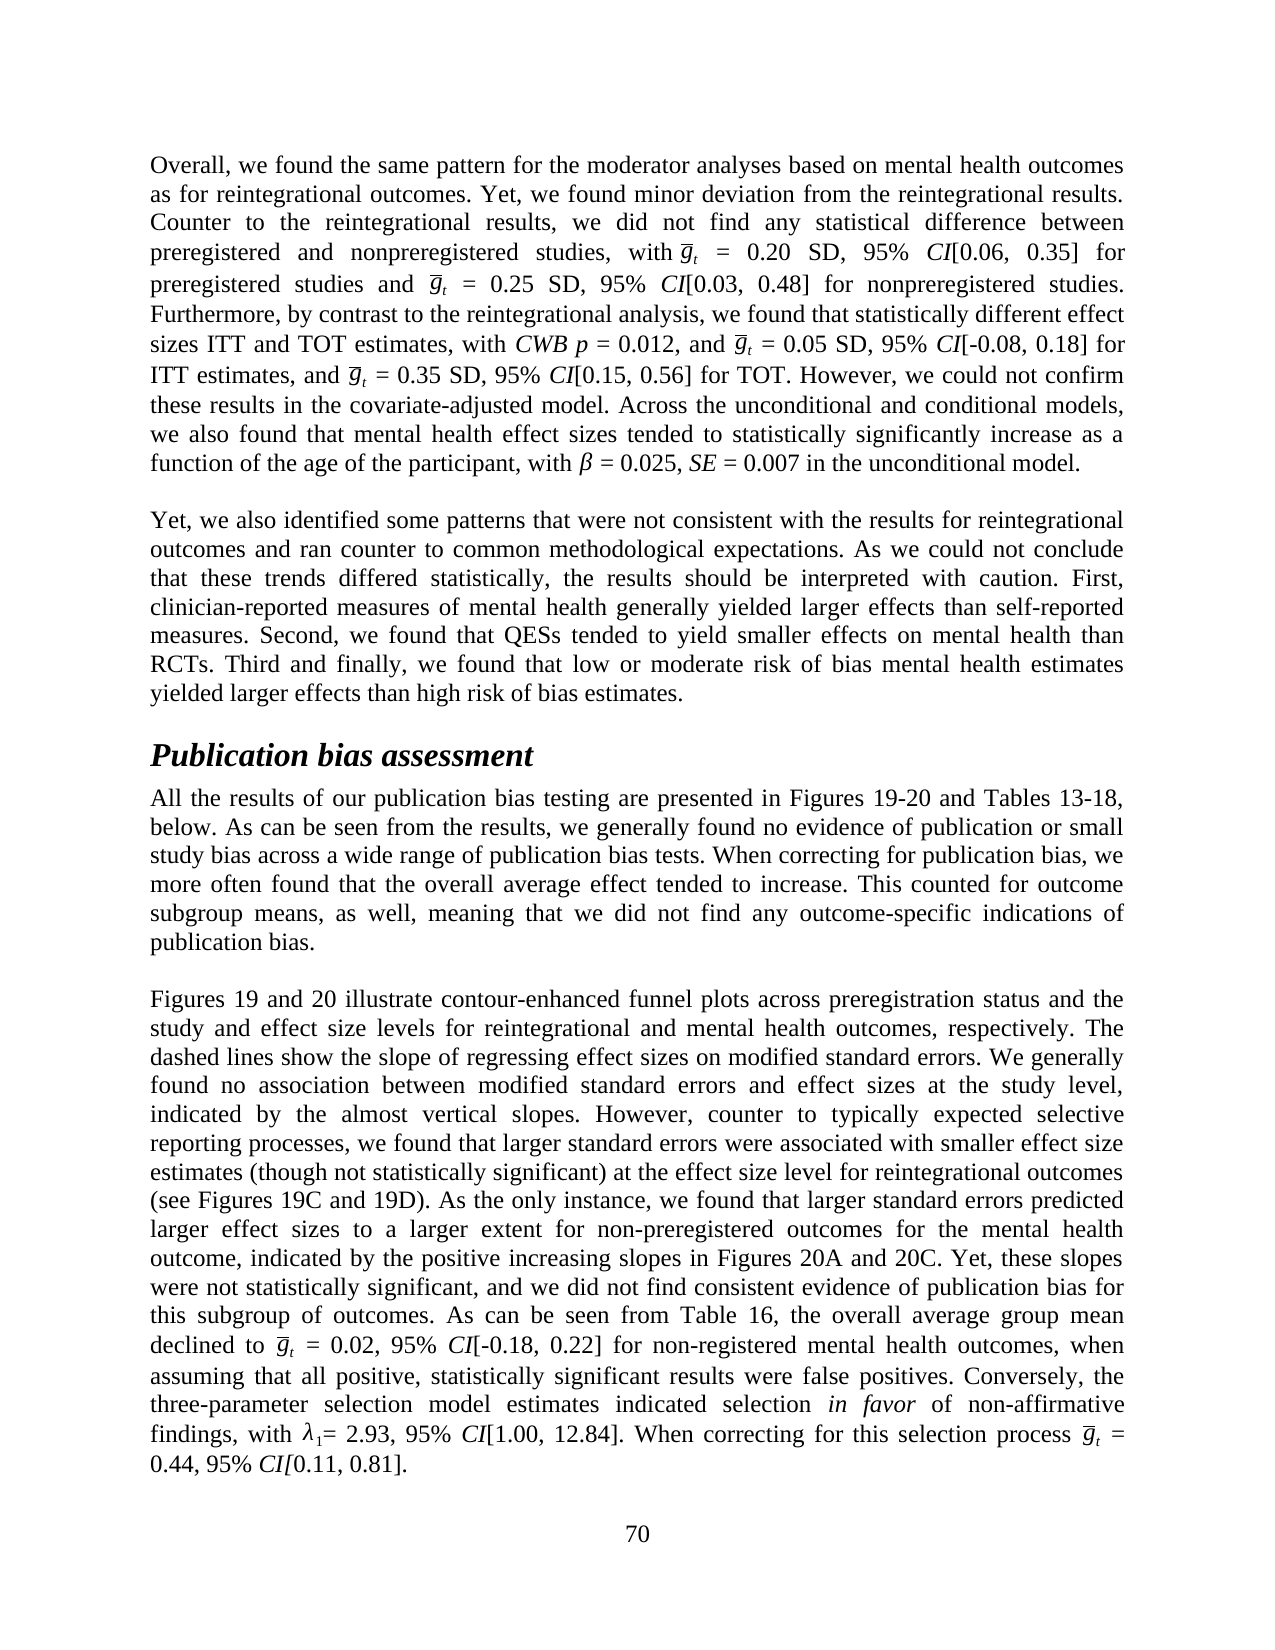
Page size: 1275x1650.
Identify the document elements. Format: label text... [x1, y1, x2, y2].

text Yet, we also identified some patterns that were not consistent with the results for reintegrational outcomes and ran counter to common methodological expectations. As we could not conclude that these trends differed statistically, the results should be interpreted with caution. First, clinician-reported measures of mental health generally yielded larger effects than self-reported measures. Second, we found that QESs tended to yield smaller effects on mental health than RCTs. Third and finally, we found that low or moderate risk of bias mental health estimates yielded larger effects than high risk of bias estimates. [150, 505, 1125, 707]
subtitle Publication bias assessment [150, 735, 1125, 774]
text All the results of our publication bias testing are presented in Figures 19-20 and Tables 13-18, below. As can be seen from the results, we generally found no evidence of publication or small study bias across a wide range of publication bias tests. When correcting for publication bias, we more often found that the overall average effect tended to increase. This counted for outcome subgroup means, as well, meaning that we did not find any outcome-specific indications of publication bias. [150, 783, 1125, 956]
text Figures 19 and 20 illustrate contour-enhanced funnel plots across preregistration status and the study and effect size levels for reintegrational and mental health outcomes, respectively. The dashed lines show the slope of regressing effect sizes on modified standard errors. We generally found no association between modified standard errors and effect sizes at the study level, indicated by the almost vertical slopes. However, counter to typically expected selective reporting processes, we found that larger standard errors were associated with smaller effect size estimates (though not statistically significant) at the effect size level for reintegrational outcomes (see Figures 19C and 19D). As the only instance, we found that larger standard errors predicted larger effect sizes to a larger extent for non-preregistered outcomes for the mental health outcome, indicated by the positive increasing slopes in Figures 20A and 20C. Yet, these slopes were not statistically significant, and we did not find consistent evidence of publication bias for this subgroup of outcomes. As can be seen from Table 16, the overall average group mean declined to = 0.02, 95% CI[-0.18, 0.22] for non-registered mental health outcomes, when assuming that all positive, statistically significant results were false positives. Conversely, the three-parameter selection model estimates indicated selection in favor of non-affirmative findings, with = 2.93, 95% CI[1.00, 12.84]. When correcting for this selection process = 0.44, 95% CI[0.11, 0.81]. [150, 984, 1125, 1478]
text Overall, we found the same pattern for the moderator analyses based on mental health outcomes as for reintegrational outcomes. Yet, we found minor deviation from the reintegrational results. Counter to the reintegrational results, we did not find any statistical difference between preregistered and nonpreregistered studies, with = 0.20 SD, 95% CI[0.06, 0.35] for preregistered studies and = 0.25 SD, 95% CI[0.03, 0.48] for nonpreregistered studies. Furthermore, by contrast to the reintegrational analysis, we found that statistically different effect sizes ITT and TOT estimates, with CWB p = 0.012, and = 0.05 SD, 95% CI[-0.08, 0.18] for ITT estimates, and = 0.35 SD, 95% CI[0.15, 0.56] for TOT. However, we could not confirm these results in the covariate-adjusted model. Across the unconditional and conditional models, we also found that mental health effect sizes tended to statistically significantly increase as a function of the age of the participant, with = 0.025, SE = 0.007 in the unconditional model. [150, 150, 1125, 477]
